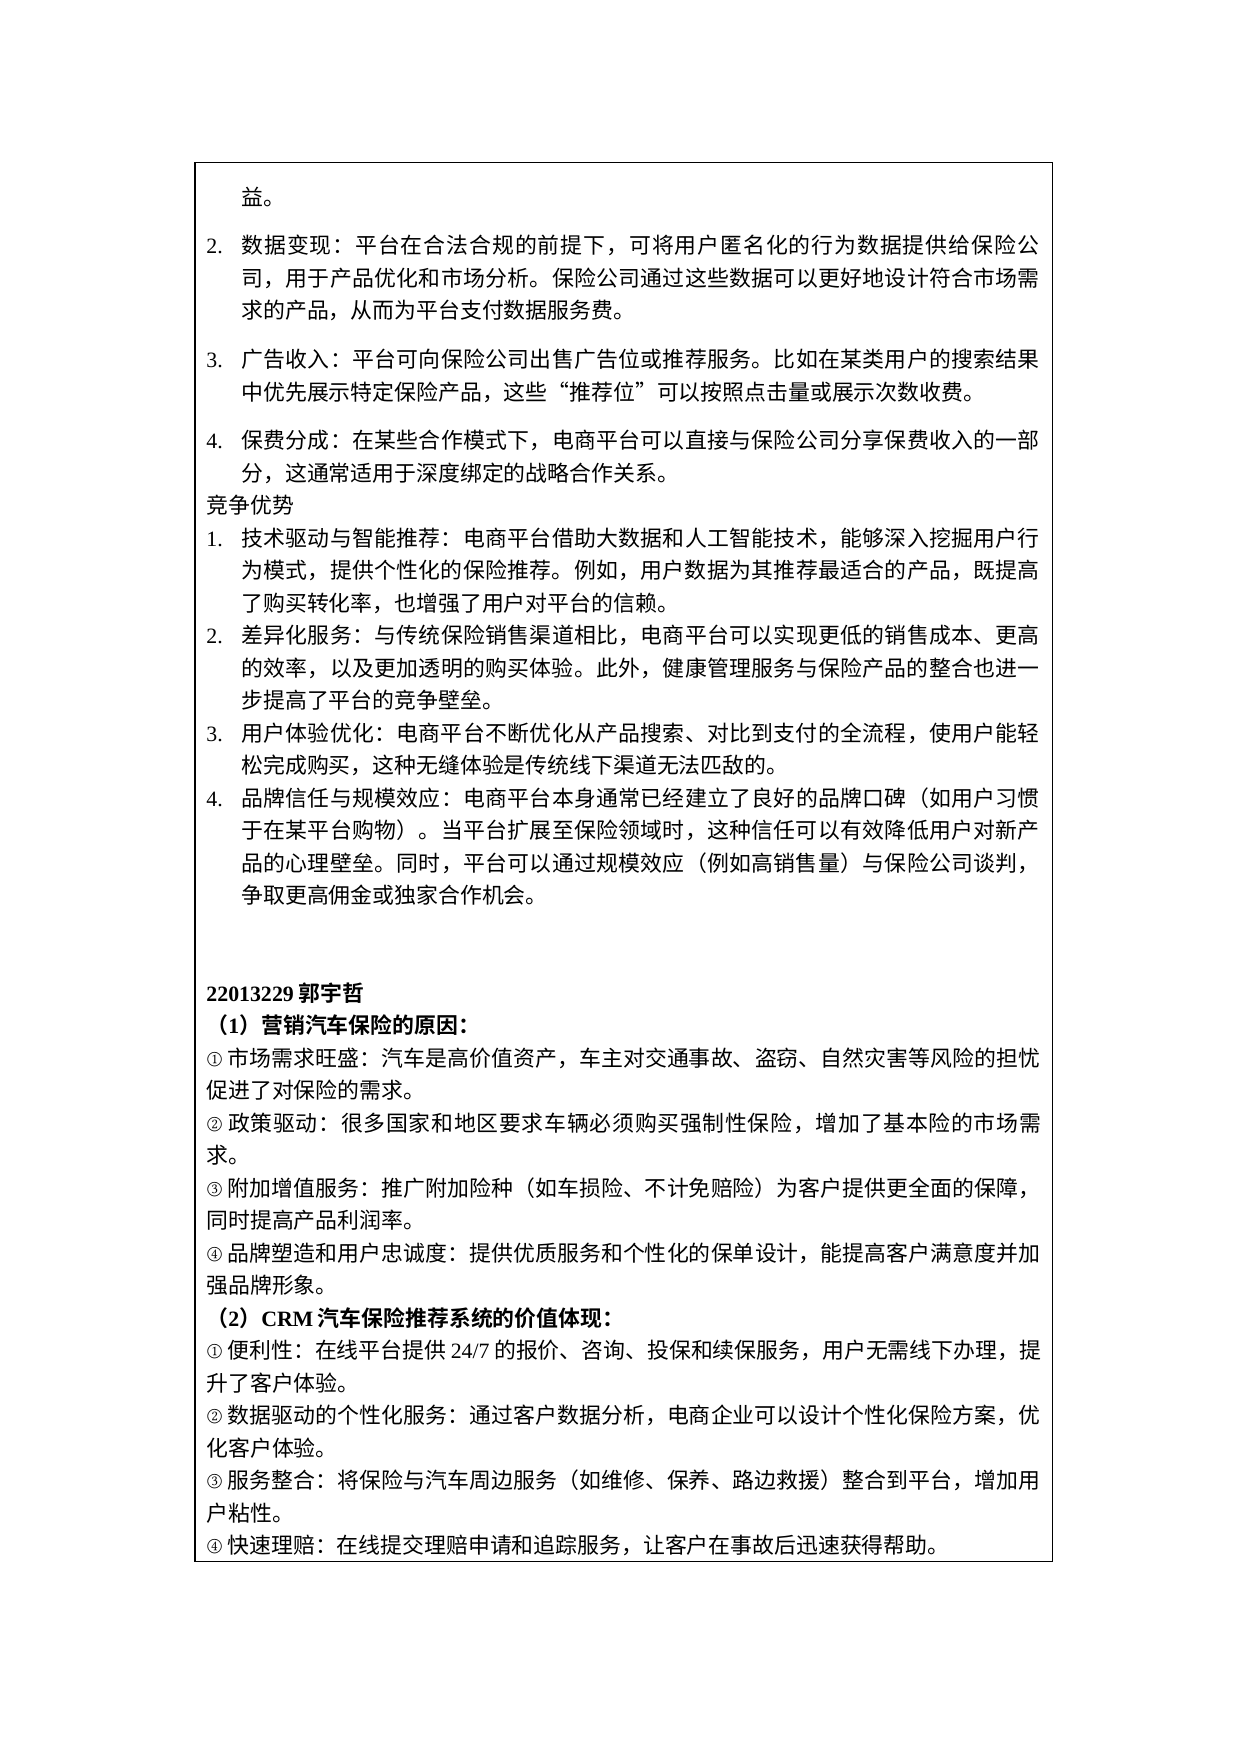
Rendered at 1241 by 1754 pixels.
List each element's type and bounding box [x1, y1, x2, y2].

table_cell [196, 163, 1052, 1561]
